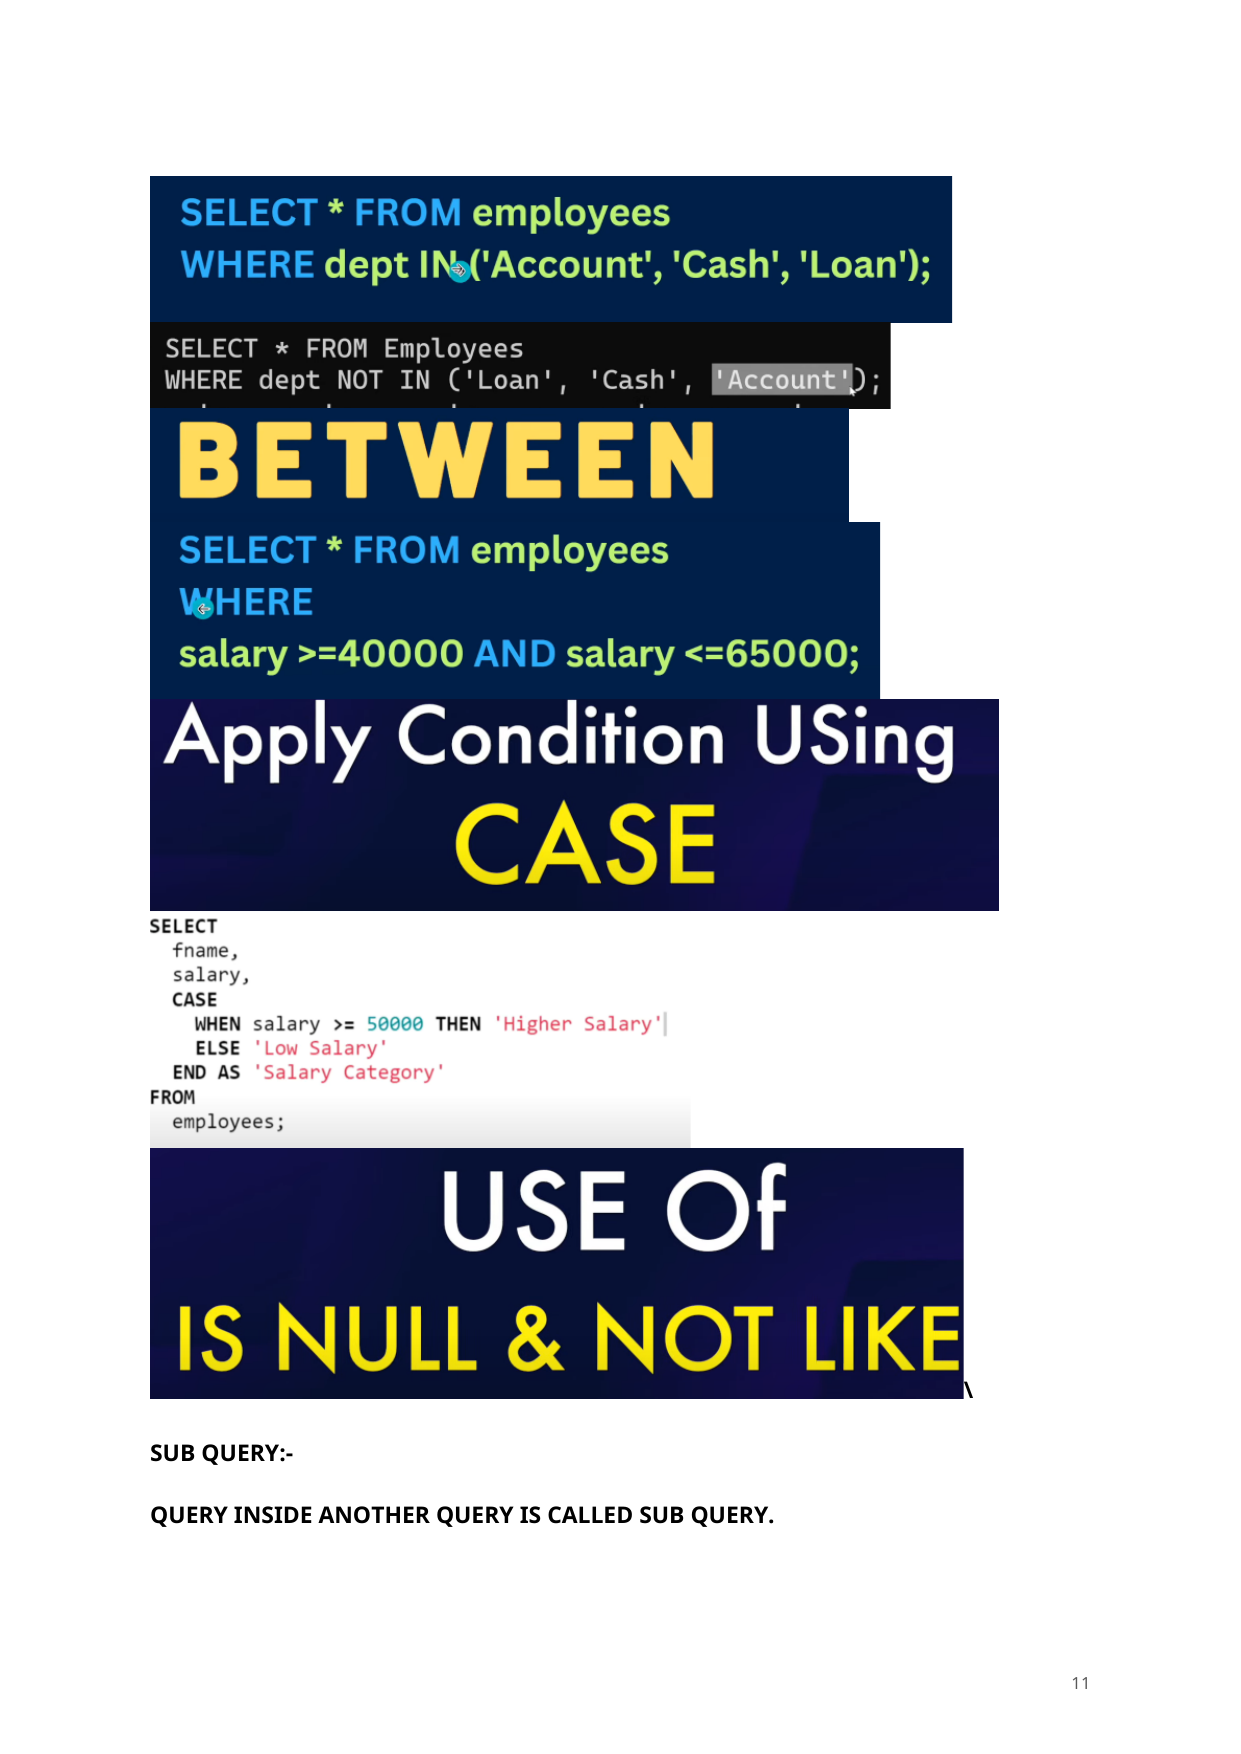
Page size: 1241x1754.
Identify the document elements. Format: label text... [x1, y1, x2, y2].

text SUB QUERY:- [150, 1437, 1090, 1468]
text QUERY INSIDE ANOTHER QUERY IS CALLED SUB QUERY. [150, 1499, 1090, 1530]
text \ [150, 911, 1090, 1405]
picture [150, 176, 999, 1399]
